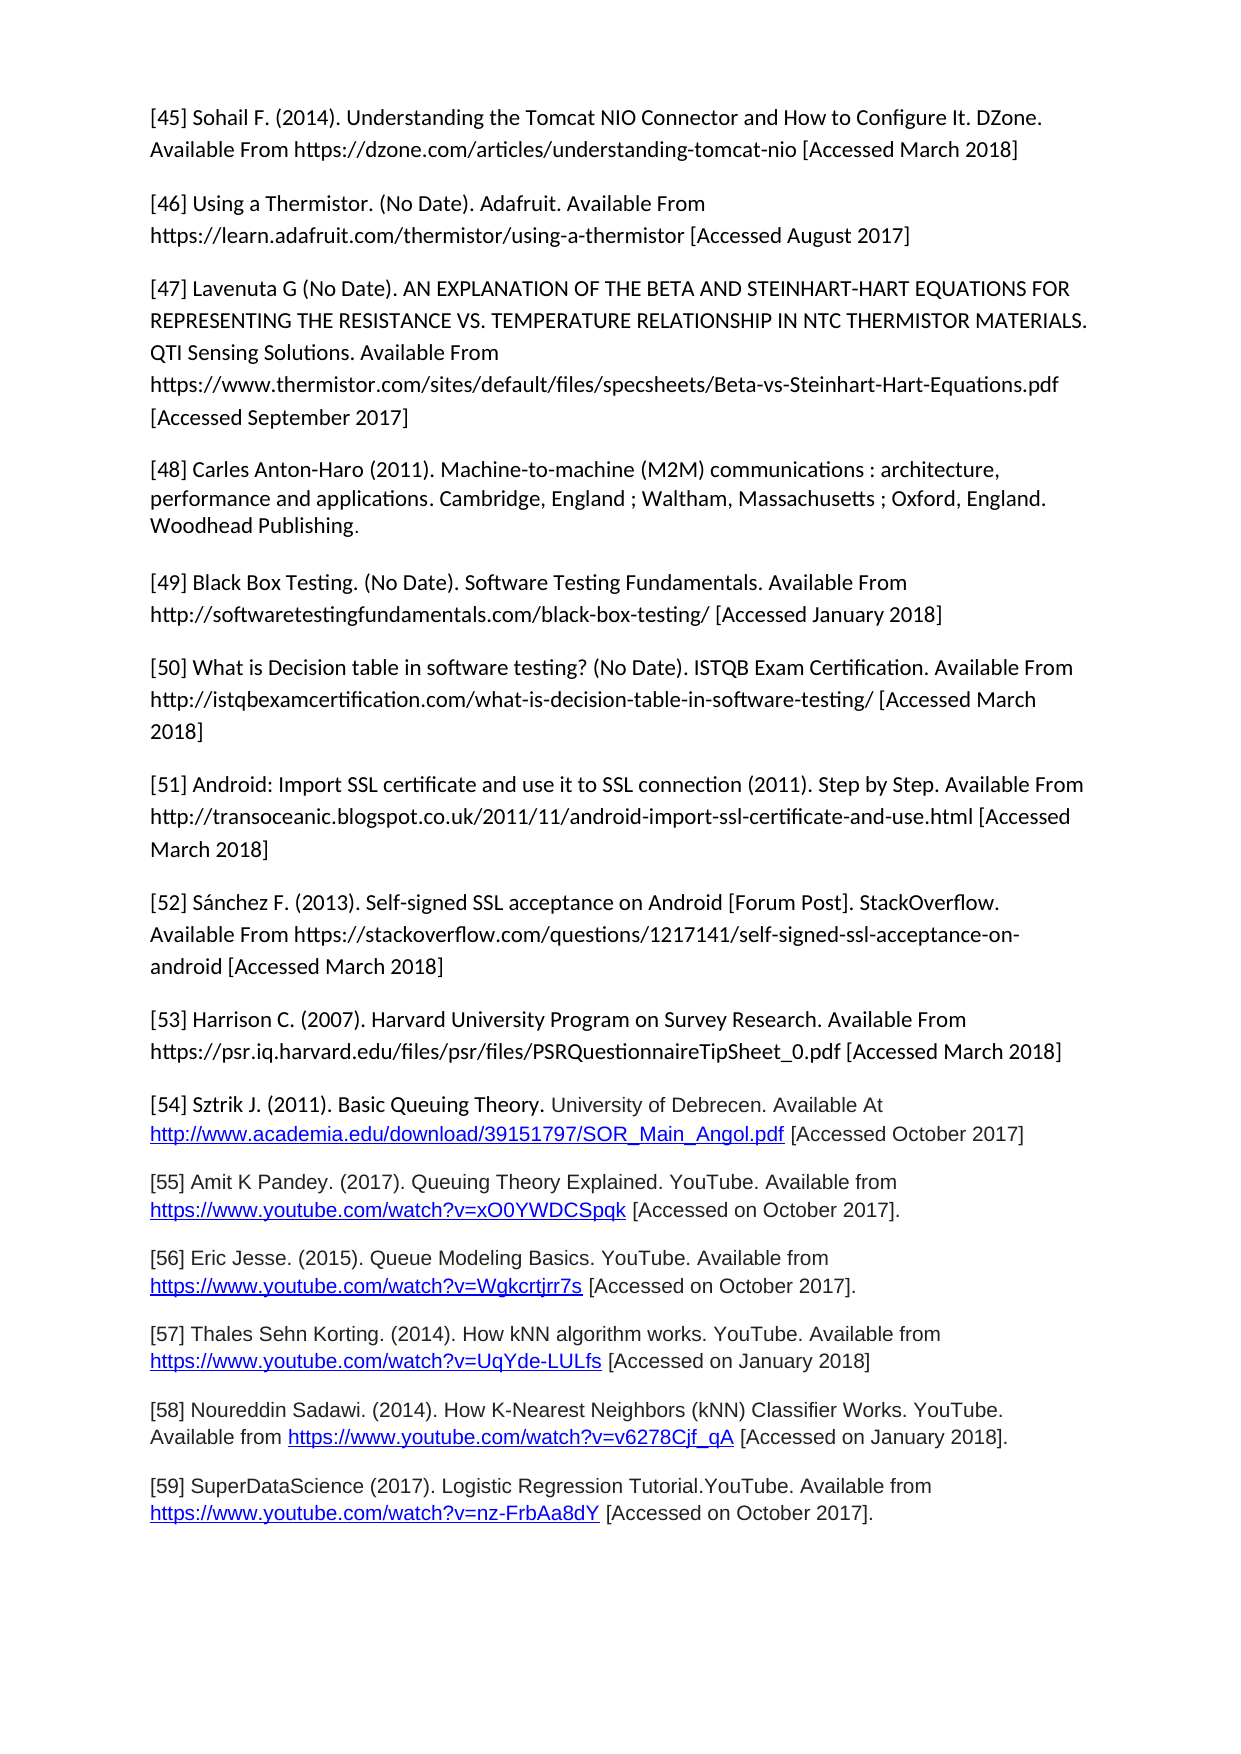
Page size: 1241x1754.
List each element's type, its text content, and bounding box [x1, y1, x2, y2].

text [52] Sánchez F. (2013). Self-signed SSL acceptance on Android [Forum Post]. StackOverflow. Available From https://stackoverflow.com/questions/1217141/self-signed-ssl-acceptance-on-android [Accessed March 2018] [150, 888, 1090, 980]
text [59] SuperDataScience (2017). Logistic Regression Tutorial.YouTube. Available from https://www.youtube.com/watch?v=nz-FrbAa8dY [Accessed on October 2017]. [150, 1473, 1090, 1525]
text [51] Android: Import SSL certificate and use it to SSL connection (2011). Step by Step. Available From http://transoceanic.blogspot.co.uk/2011/11/android-import-ssl-certificate-and-use.html [Accessed March 2018] [150, 770, 1090, 863]
text [48] Carles Anton-Haro (2011). Machine-to-machine (M2M) communications : architecture, performance and applications. Cambridge, England ; Waltham, Massachusetts ; Oxford, England. Woodhead Publishing. [150, 456, 1090, 540]
text [58] Noureddin Sadawi. (2014). How K-Nearest Neighbors (kNN) Classifier Works. YouTube. Available from https://www.youtube.com/watch?v=v6278Cjf_qA [Accessed on January 2018]. [150, 1398, 1090, 1449]
text [50] What is Decision table in software testing? (No Date). ISTQB Exam Certification. Available From http://istqbexamcertification.com/what-is-decision-table-in-software-testing/ [Accessed March 2018] [150, 653, 1090, 745]
text [53] Harrison C. (2007). Harvard University Program on Survey Research. Available From https://psr.iq.harvard.edu/files/psr/files/PSRQuestionnaireTipSheet_0.pdf [Accessed March 2018] [150, 1005, 1090, 1065]
text [54] Sztrik J. (2011). Basic Queuing Theory. University of Debrecen. Available At http://www.academia.edu/download/39151797/SOR_Main_Angol.pdf [Accessed October 2017] [150, 1090, 1090, 1146]
text [57] Thales Sehn Korting. (2014). How kNN algorithm works. YouTube. Available from https://www.youtube.com/watch?v=UqYde-LULfs [Accessed on January 2018] [150, 1322, 1090, 1373]
text [49] Black Box Testing. (No Date). Software Testing Fundamentals. Available From http://softwaretestingfundamentals.com/black-box-testing/ [Accessed January 2018] [150, 568, 1090, 628]
text [47] Lavenuta G (No Date). AN EXPLANATION OF THE BETA AND STEINHART-HART EQUATIONS FOR REPRESENTING THE RESISTANCE VS. TEMPERATURE RELATIONSHIP IN NTC THERMISTOR MATERIALS. QTI Sensing Solutions. Available From https://www.thermistor.com/sites/default/files/specsheets/Beta-vs-Steinhart-Hart-Equations.pdf [Accessed September 2017] [150, 274, 1090, 431]
text [46] Using a Thermistor. (No Date). Adafruit. Available From https://learn.adafruit.com/thermistor/using-a-thermistor [Accessed August 2017] [150, 189, 1090, 249]
text [55] Amit K Pandey. (2017). Queuing Theory Explained. YouTube. Available from https://www.youtube.com/watch?v=xO0YWDCSpqk [Accessed on October 2017]. [150, 1170, 1090, 1222]
text [56] Eric Jesse. (2015). Queue Modeling Basics. YouTube. Available from https://www.youtube.com/watch?v=Wgkcrtjrr7s [Accessed on October 2017]. [150, 1246, 1090, 1297]
text [45] Sohail F. (2014). Understanding the Tomcat NIO Connector and How to Configure It. DZone. Available From https://dzone.com/articles/understanding-tomcat-nio [Accessed March 2018] [150, 103, 1090, 164]
